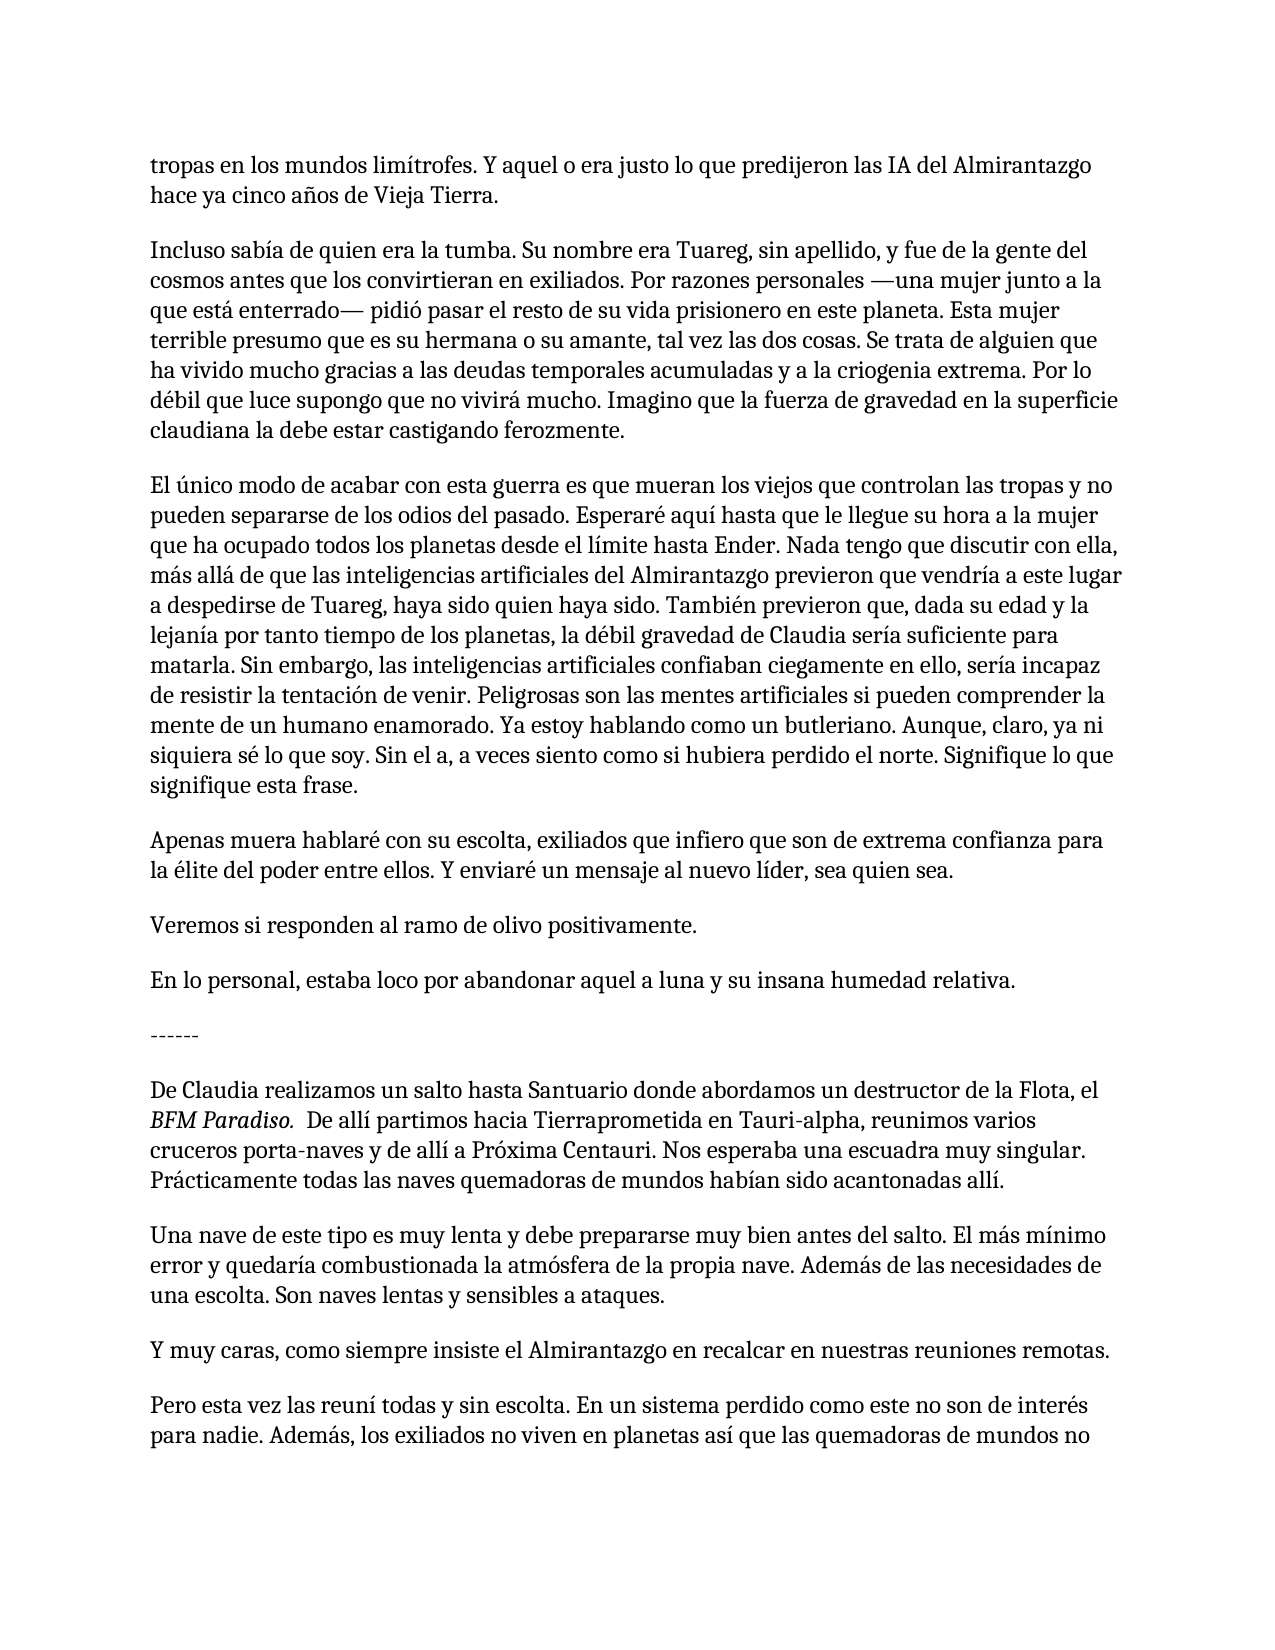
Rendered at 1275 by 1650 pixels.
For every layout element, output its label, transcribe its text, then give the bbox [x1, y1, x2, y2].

text Una nave de este tipo es muy lenta y debe prepararse muy bien antes del salto. El más mínimo error y quedaría combustionada la atmósfera de la propia nave. Además de las necesidades de una escolta. Son naves lentas y sensibles a ataques. [150, 1220, 1125, 1310]
text De Claudia realizamos un salto hasta Santuario donde abordamos un destructor de la Flota, el BFM Paradiso. De allí partimos hacia Tierraprometida en Tauri-alpha, reunimos varios cruceros porta-naves y de allí a Próxima Centauri. Nos esperaba una escuadra muy singular. Prácticamente todas las naves quemadoras de mundos habían sido acantonadas allí. [150, 1075, 1125, 1195]
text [150, 150, 1125, 210]
text El único modo de acabar con esta guerra es que mueran los viejos que controlan las tropas y no pueden separarse de los odios del pasado. Esperaré aquí hasta que le llegue su hora a la mujer que ha ocupado todos los planetas desde el límite hasta Ender. Nada tengo que discutir con ella, más allá de que las inteligencias artificiales del Almirantazgo previeron que vendría a este lugar a despedirse de Tuareg, haya sido quien haya sido. También previeron que, dada su edad y la lejanía por tanto tiempo de los planetas, la débil gravedad de Claudia sería suficiente para matarla. Sin embargo, las inteligencias artificiales confiaban ciegamente en ello, sería incapaz de resistir la tentación de venir. Peligrosas son las mentes artificiales si pueden comprender la mente de un humano enamorado. Ya estoy hablando como un butleriano. Aunque, claro, ya ni siquiera sé lo que soy. Sin el a, a veces siento como si hubiera perdido el norte. Signifique lo que signifique esta frase. [150, 470, 1125, 800]
text Veremos si responden al ramo de olivo positivamente. [150, 910, 1125, 940]
text Incluso sabía de quien era la tumba. Su nombre era Tuareg, sin apellido, y fue de la gente del cosmos antes que los convirtieran en exiliados. Por razones personales —una mujer junto a la que está enterrado— pidió pasar el resto de su vida prisionero en este planeta. Esta mujer terrible presumo que es su hermana o su amante, tal vez las dos cosas. Se trata de alguien que ha vivido mucho gracias a las deudas temporales acumuladas y a la criogenia extrema. Por lo débil que luce supongo que no vivirá mucho. Imagino que la fuerza de gravedad en la superficie claudiana la debe estar castigando ferozmente. [150, 235, 1125, 445]
text Apenas muera hablaré con su escolta, exiliados que infiero que son de extrema confianza para la élite del poder entre ellos. Y enviaré un mensaje al nuevo líder, sea quien sea. [150, 825, 1125, 885]
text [150, 1390, 1125, 1450]
text ------ [150, 1020, 1125, 1050]
text Y muy caras, como siempre insiste el Almirantazgo en recalcar en nuestras reuniones remotas. [150, 1335, 1125, 1365]
text En lo personal, estaba loco por abandonar aquel a luna y su insana humedad relativa. [150, 965, 1125, 995]
